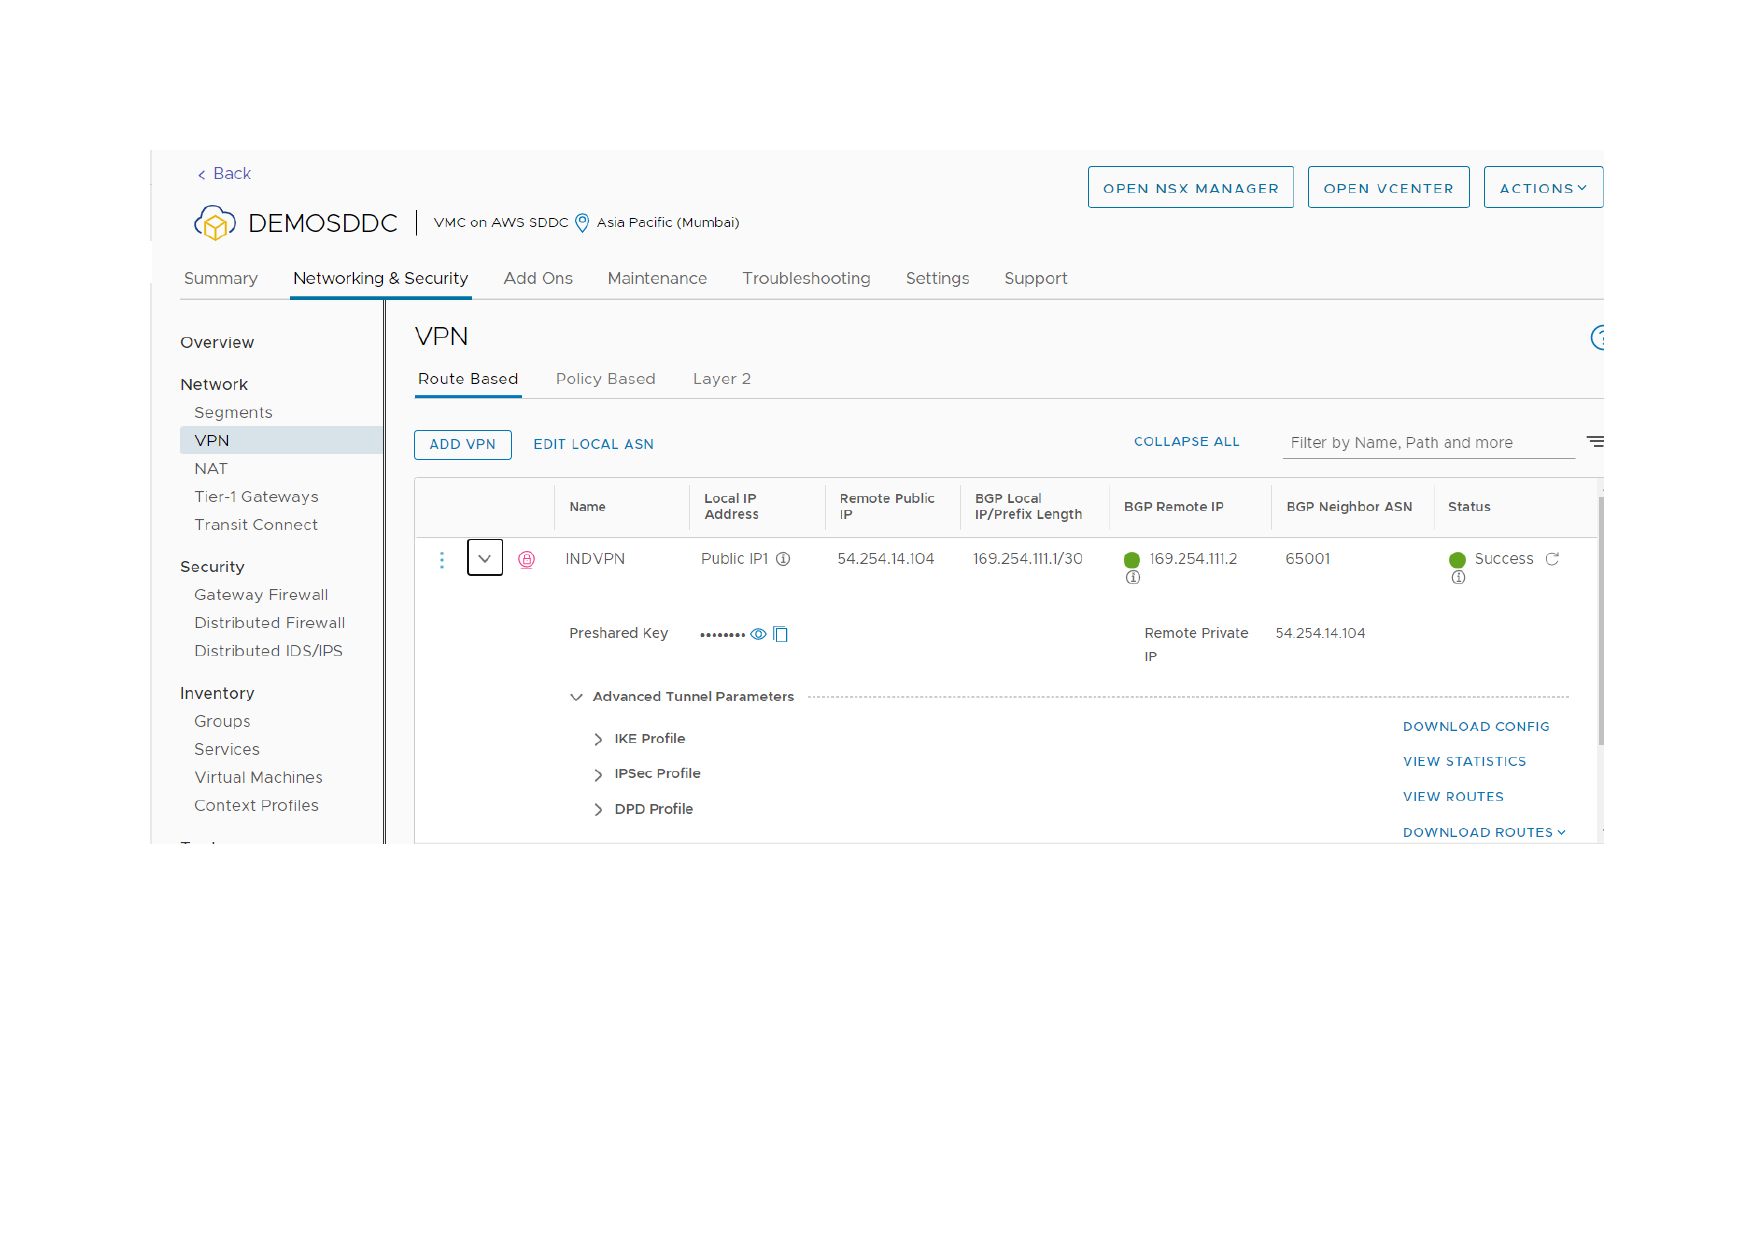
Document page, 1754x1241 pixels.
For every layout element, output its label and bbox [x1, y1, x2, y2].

picture [150, 150, 1604, 844]
